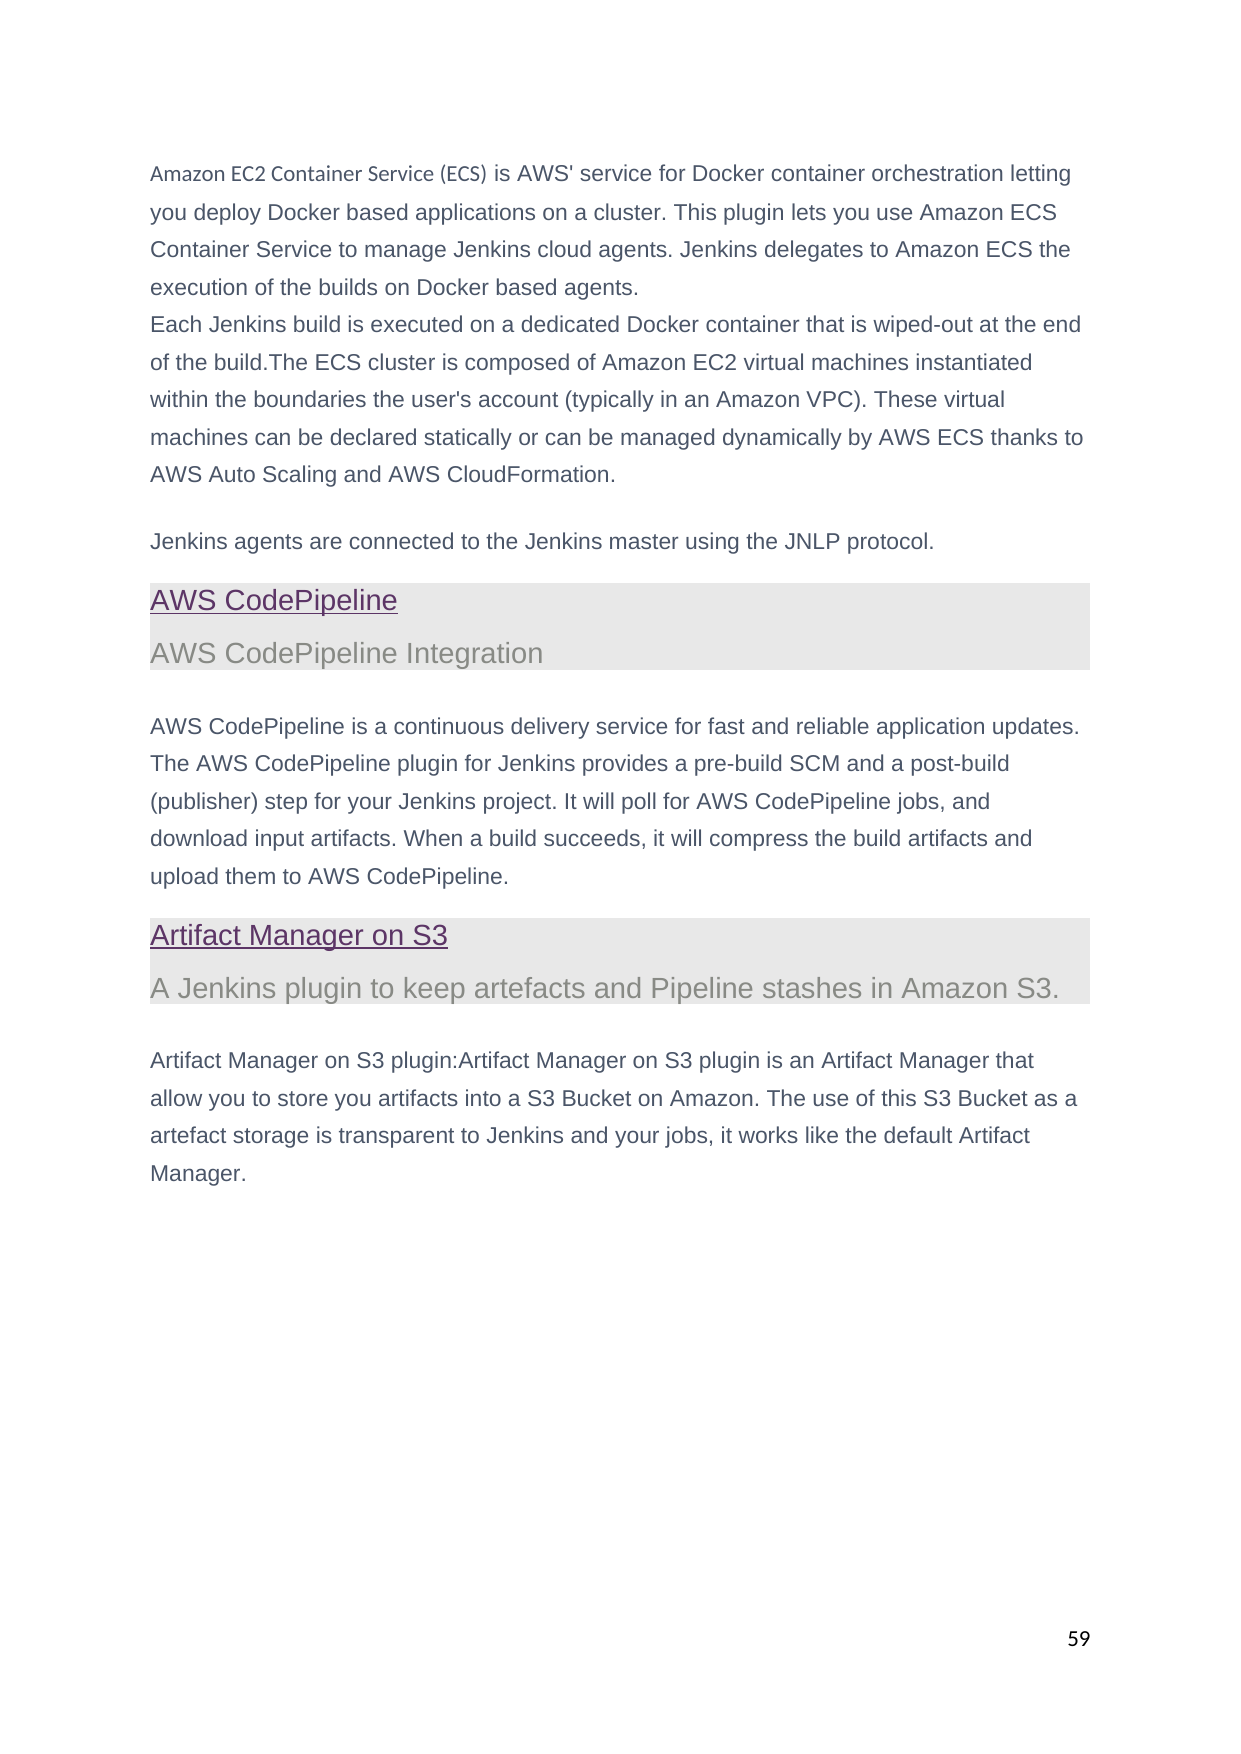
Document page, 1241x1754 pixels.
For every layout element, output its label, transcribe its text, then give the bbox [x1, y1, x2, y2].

text Amazon EC2 Container Service (ECS) is AWS' service for Docker container orchestration letting you deploy Docker based applications on a cluster. This plugin lets you use Amazon ECS Container Service to manage Jenkins cloud agents. Jenkins delegates to Amazon ECS the execution of the builds on Docker based agents. Each Jenkins build is executed on a dedicated Docker container that is wiped-out at the end of the build.The ECS cluster is composed of Amazon EC2 virtual machines instantiated within the boundaries the user's account (typically in an Amazon VPC). These virtual machines can be declared statically or can be managed dynamically by AWS ECS thanks to AWS Auto Scaling and AWS CloudFormation. [150, 150, 1090, 487]
text A Jenkins plugin to keep artefacts and Pipeline stashes in Amazon S3. [150, 971, 1090, 1004]
text AWS CodePipeline [150, 583, 1090, 617]
text Jenkins agents are connected to the Jenkins master using the JNLP protocol. [150, 517, 1090, 554]
text AWS CodePipeline is a continuous delivery service for fast and reliable application updates. The AWS CodePipeline plugin for Jenkins provides a pre-build SCM and a post-build (publisher) step for your Jenkins project. It will poll for AWS CodePipeline jobs, and download input artifacts. When a build succeeds, it will compress the build artifacts and upload them to AWS CodePipeline. [150, 701, 1090, 889]
text Artifact Manager on S3 [150, 918, 1090, 952]
text Artifact Manager on S3 plugin:Artifact Manager on S3 plugin is an Artifact Manager that allow you to store you artifacts into a S3 Bucket on Amazon. The use of this S3 Bucket as a artefact storage is transparent to Jenkins and your jobs, it works like the default Artifact Manager. [150, 1036, 1090, 1186]
text AWS CodePipeline Integration [150, 636, 1090, 670]
